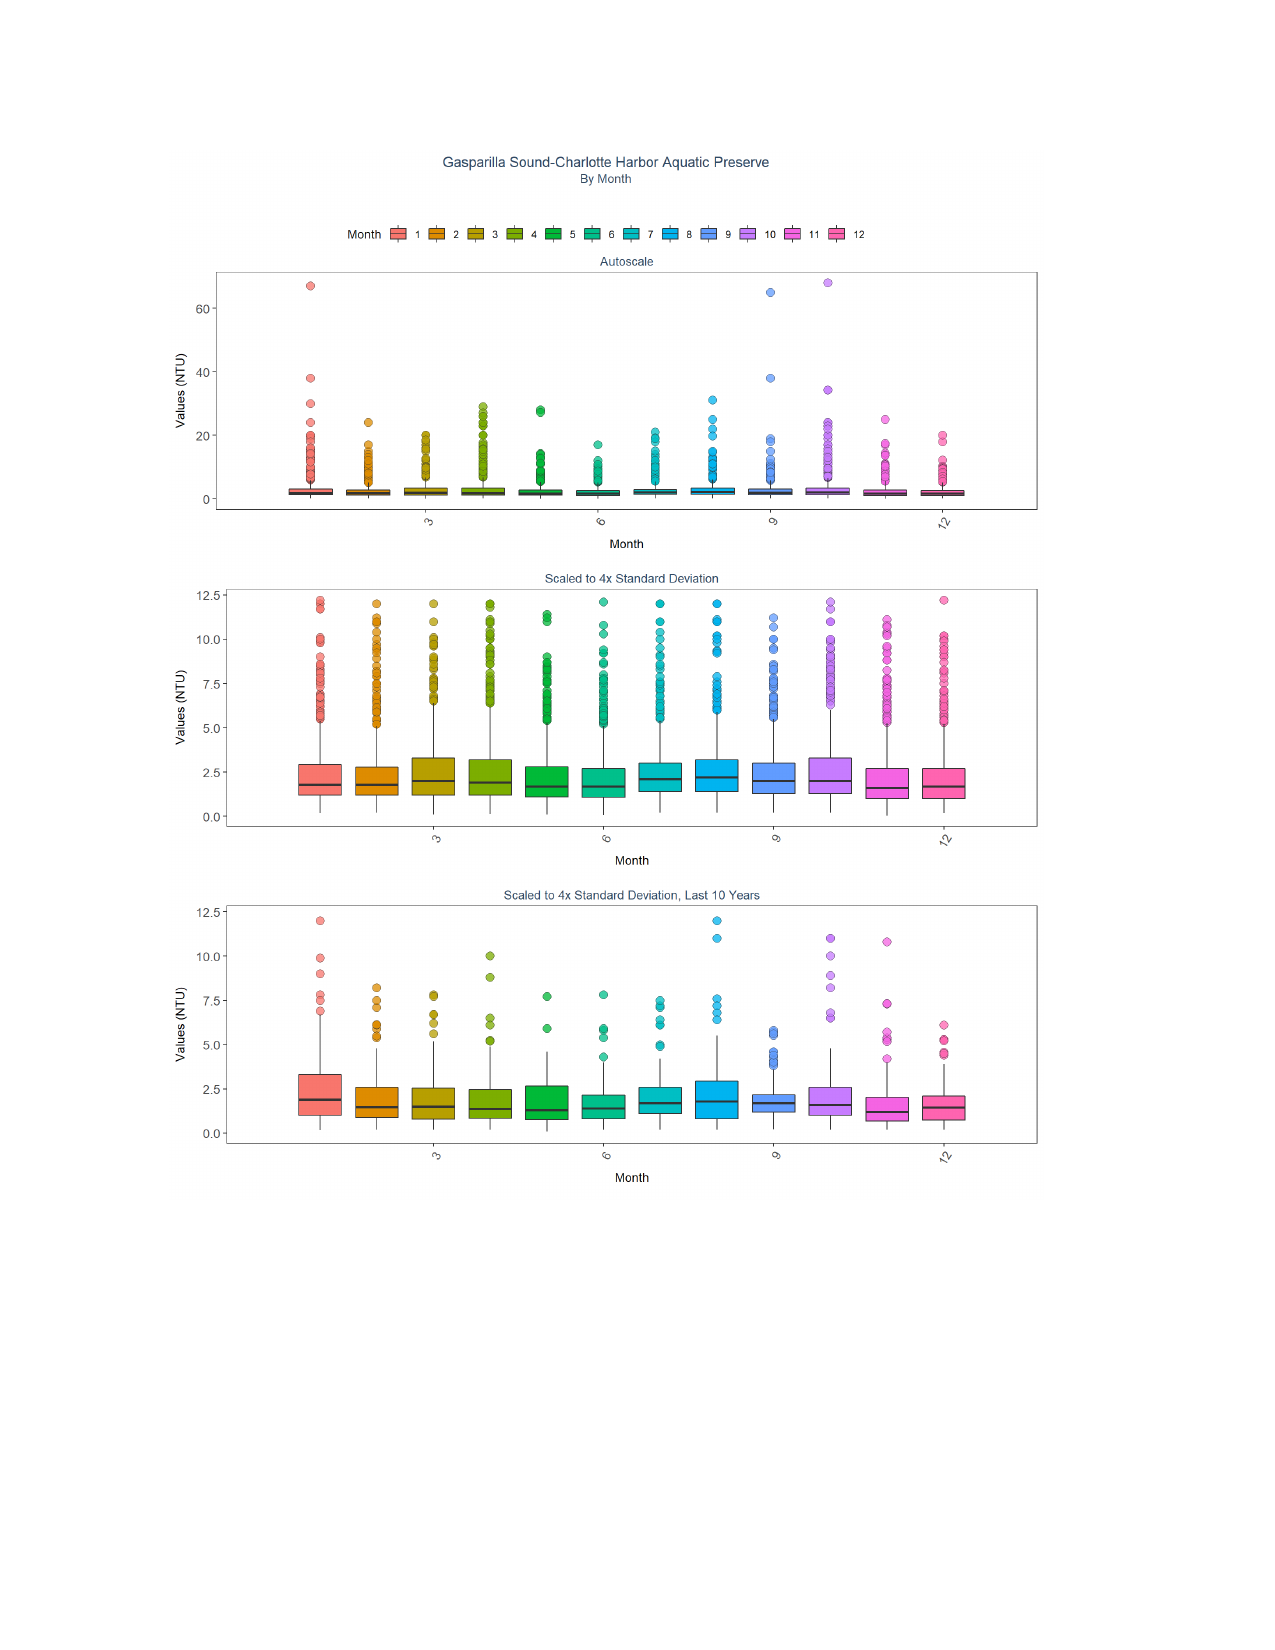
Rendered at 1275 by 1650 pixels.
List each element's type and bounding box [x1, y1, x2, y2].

picture [168, 150, 1044, 1200]
